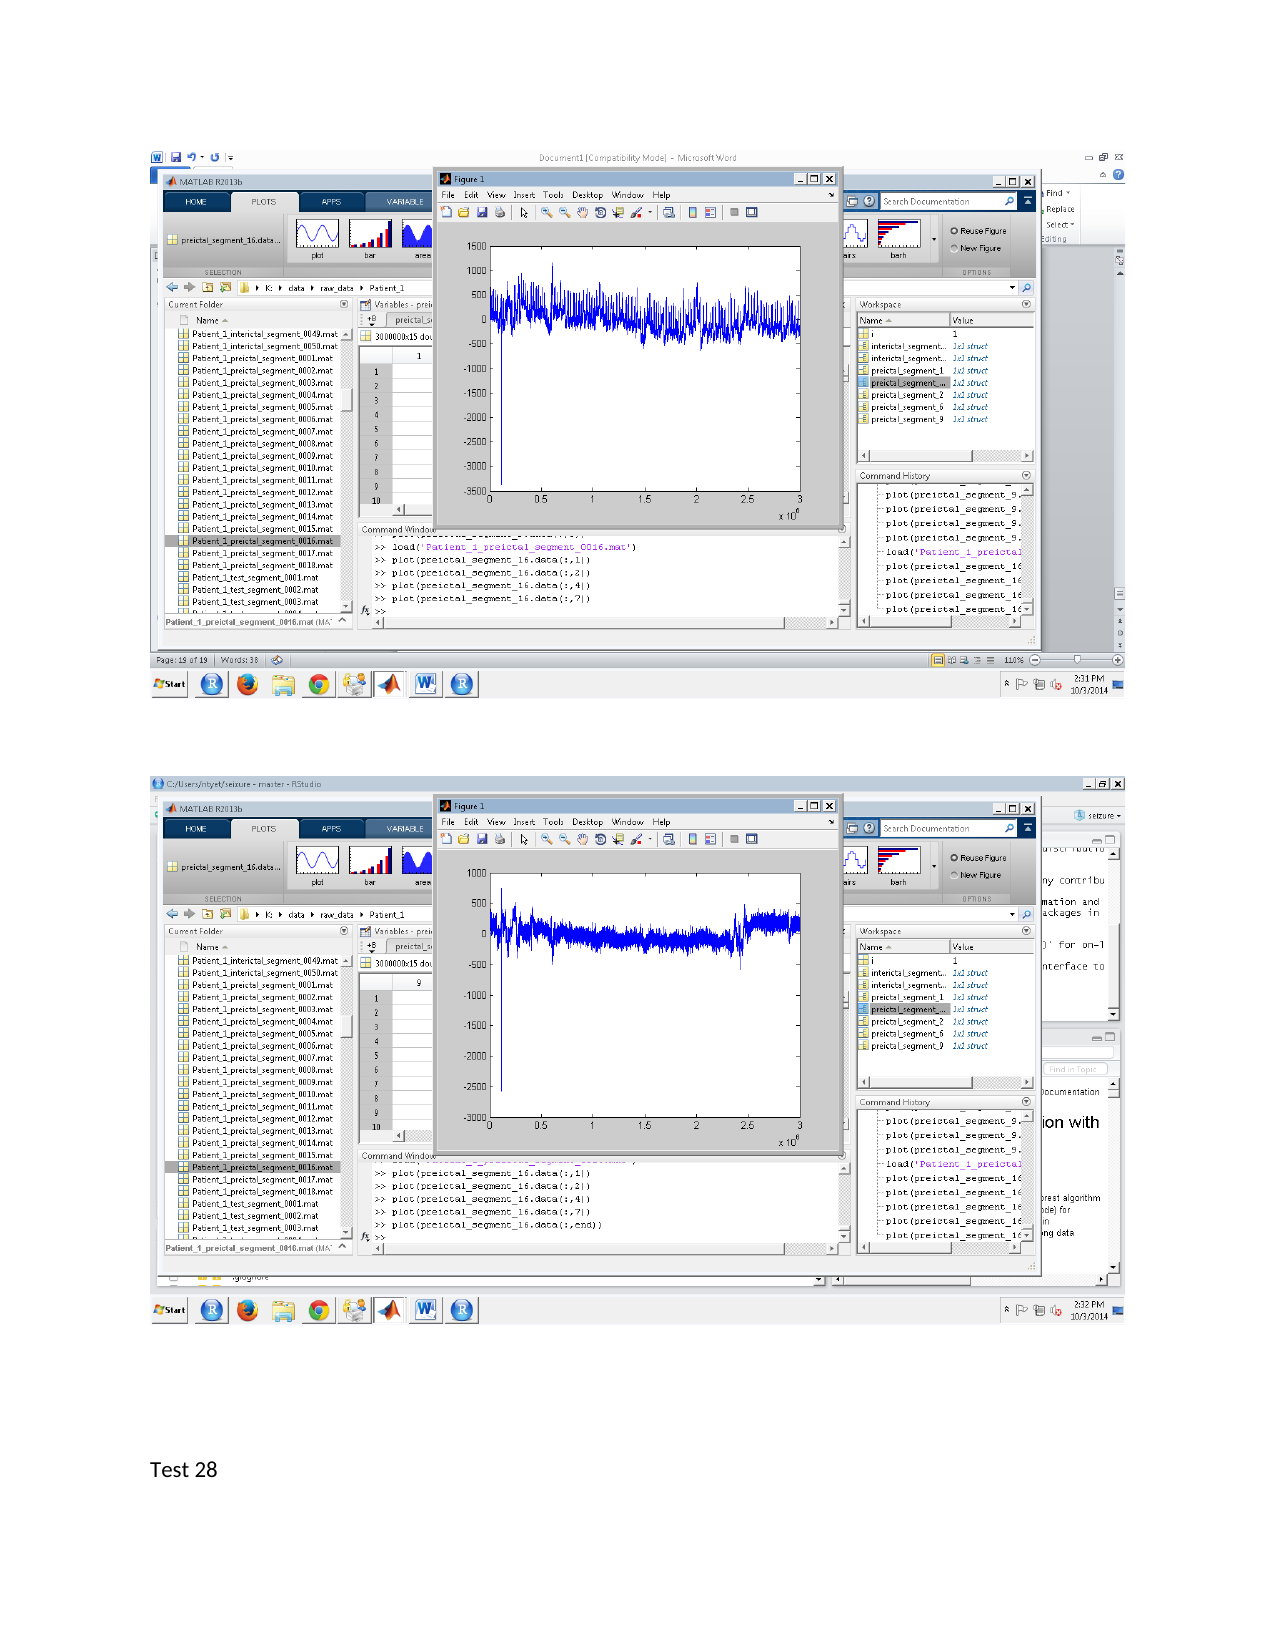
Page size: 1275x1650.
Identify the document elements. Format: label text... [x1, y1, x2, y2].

text Test 28 [150, 1455, 1125, 1483]
picture [150, 776, 1125, 1325]
picture [150, 150, 1125, 699]
